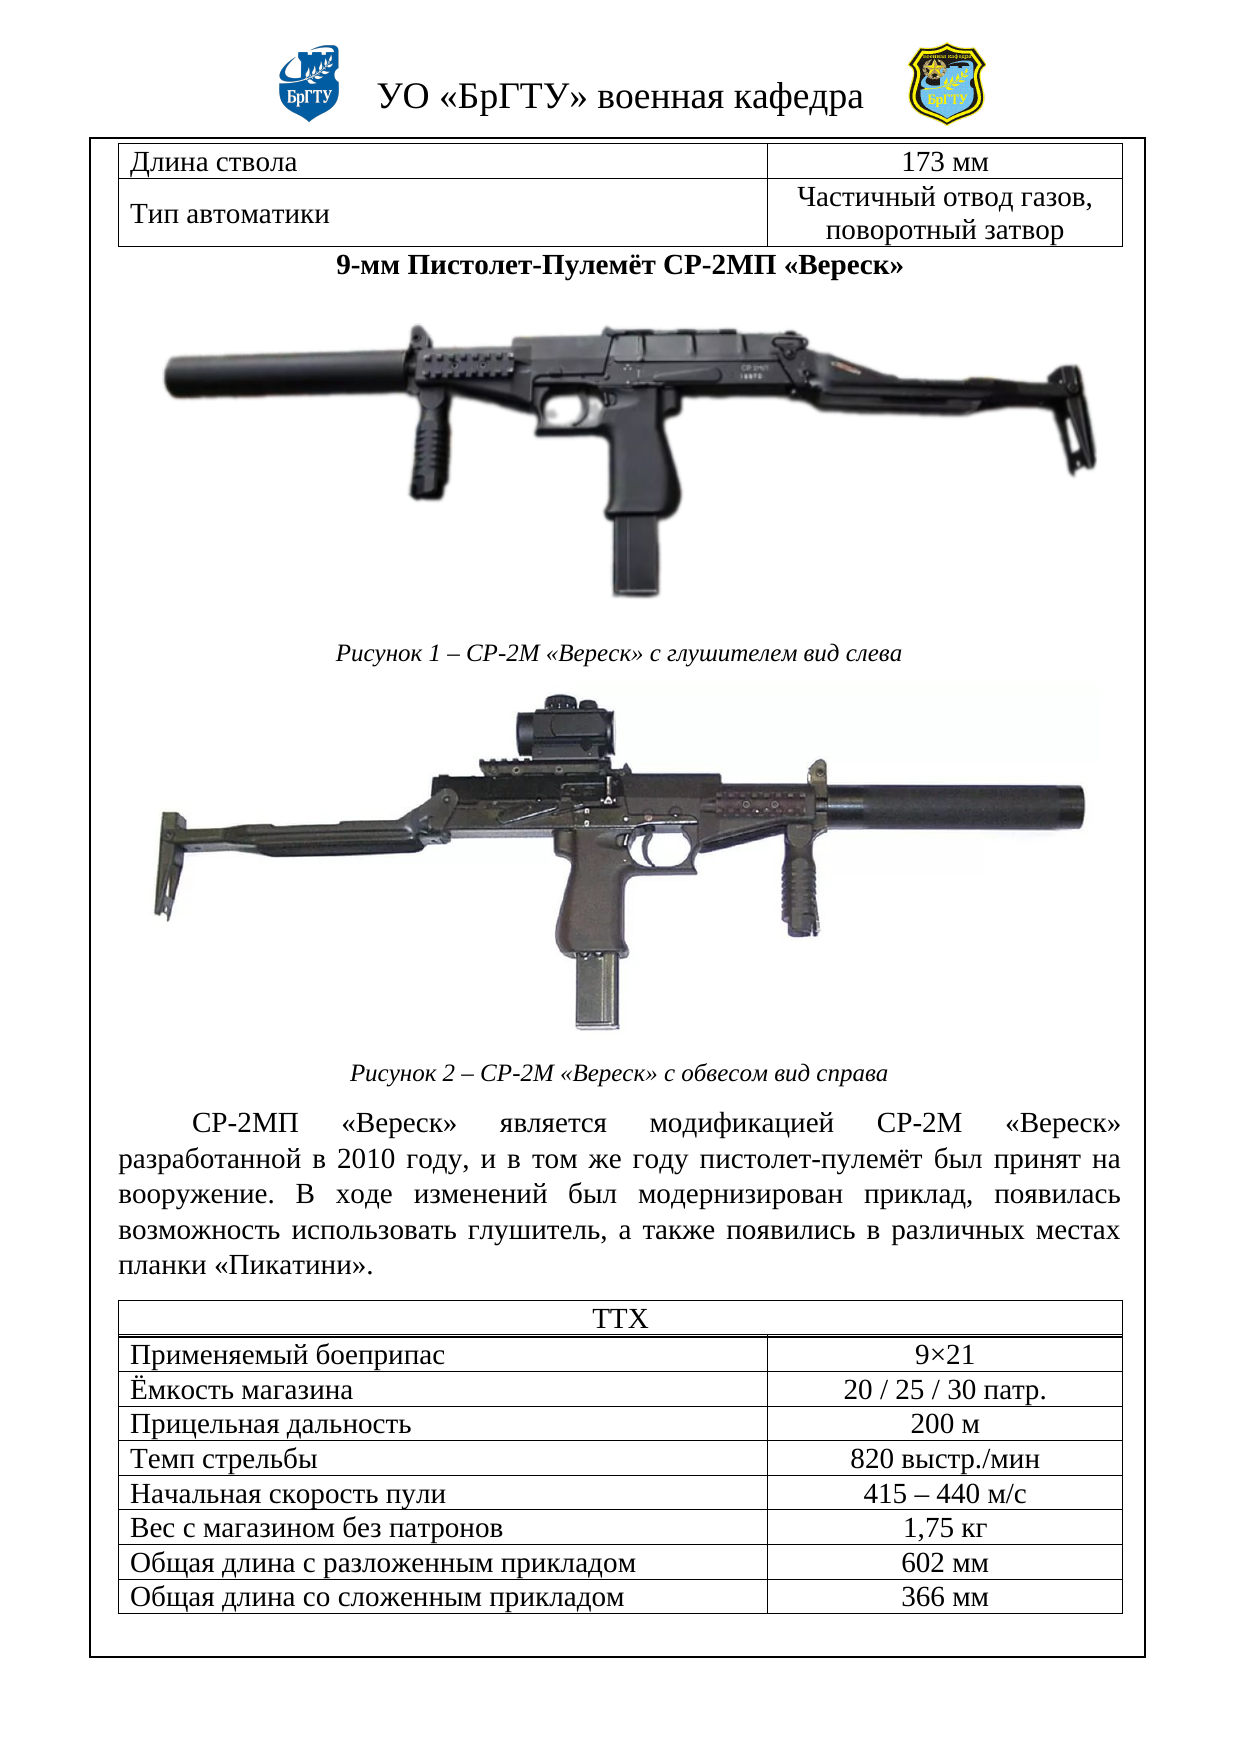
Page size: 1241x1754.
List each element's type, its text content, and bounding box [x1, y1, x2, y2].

table_cell Применяемый боеприпас [119, 1338, 767, 1371]
table_cell Длина ствола [119, 144, 767, 178]
table_cell Тип автоматики [119, 179, 767, 246]
table_cell Прицельная дальность [119, 1407, 767, 1440]
text СР-2МП «Вереск» является модификацией СР-2М «Вереск» разработанной в 2010 году, и в том же году пистолет-пулемёт был принят на вооружение. В ходе изменений был модернизирован приклад, появилась возможность использовать глушитель, а также появились в различных местах планки «Пикатини». [118, 1105, 1122, 1281]
text Рисунок 1 – СР-2М «Вереск» с глушителем вид слева [118, 638, 1122, 667]
table_cell 9×21 [768, 1338, 1122, 1371]
table_cell Частичный отвод газов, поворотный затвор [768, 179, 1122, 246]
picture [131, 299, 1109, 620]
table_cell Ёмкость магазина [119, 1372, 767, 1406]
table_cell 200 м [768, 1407, 1122, 1440]
table_cell 20 / 25 / 30 патр. [768, 1372, 1122, 1406]
picture [270, 44, 348, 123]
table_cell 366 мм [768, 1580, 1122, 1613]
table_cell Темп стрельбы [119, 1441, 767, 1475]
text Рисунок 2 – СР-2М «Вереск» с обвесом вид справа [118, 1058, 1122, 1087]
table_cell 1,75 кг [768, 1510, 1122, 1544]
table_cell Начальная скорость пули [119, 1476, 767, 1509]
table_cell Общая длина со сложенным прикладом [119, 1580, 767, 1613]
table_cell 820 выстр./мин [768, 1441, 1122, 1475]
table_cell Общая длина с разложенным прикладом [119, 1545, 767, 1578]
picture [907, 42, 987, 126]
text 9-мм Пистолет-Пулемёт СР-2МП «Вереск» [118, 247, 1122, 281]
table_cell 602 мм [768, 1545, 1122, 1578]
table_cell 173 мм [768, 144, 1122, 178]
table_cell Вес с магазином без патронов [119, 1510, 767, 1544]
picture [140, 685, 1100, 1040]
table_header ТТХ [119, 1301, 1122, 1334]
table_cell 415 – 440 м/с [768, 1476, 1122, 1509]
